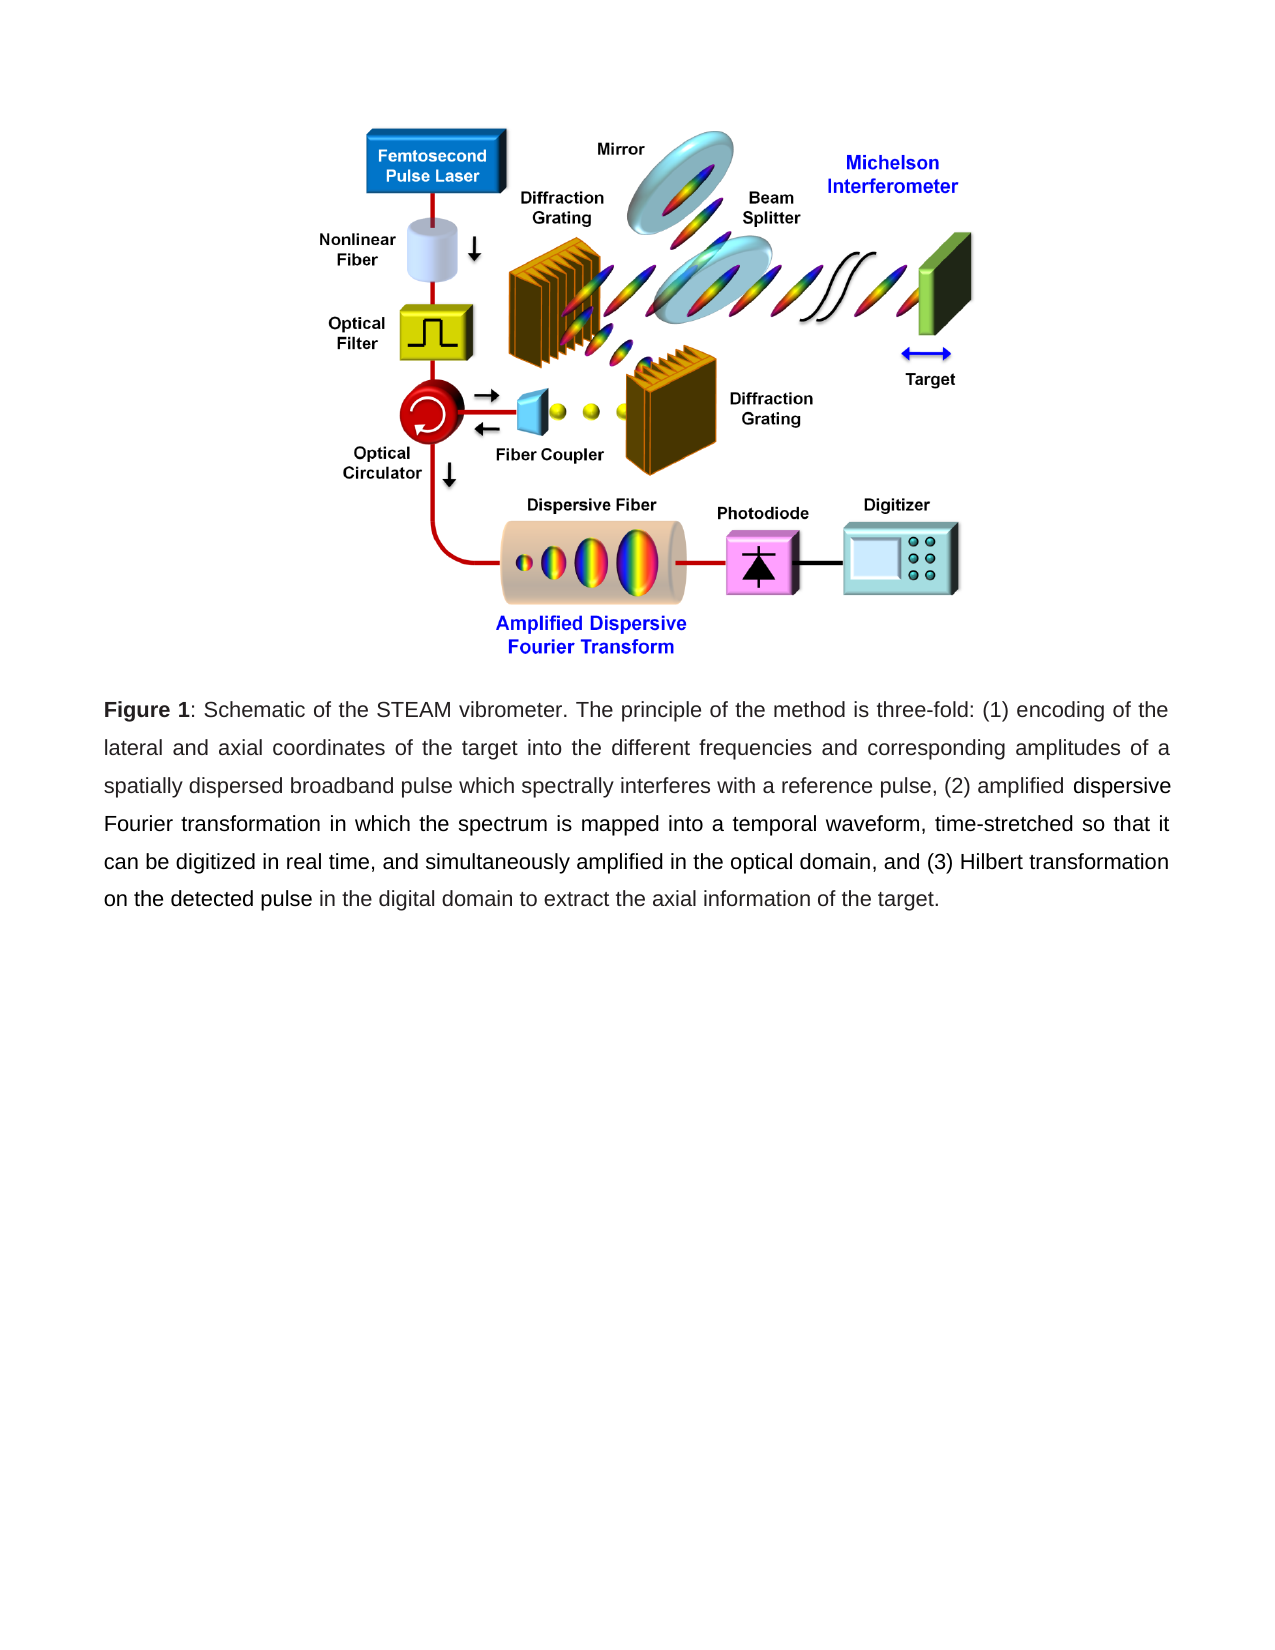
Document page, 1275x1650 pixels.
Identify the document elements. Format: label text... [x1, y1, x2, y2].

picture [299, 112, 976, 667]
text Figure 1: Schematic of the STEAM vibrometer. The principle of the method is three-fold: (1) encoding of the lateral and axial coordinates of the target into the different frequencies and corresponding amplitudes of a spatially dispersed broadband pulse which spectrally interferes with a reference pulse, (2) amplified dispersive Fourier transformation in which the spectrum is mapped into a temporal waveform, time-stretched so that it can be digitized in real time, and simultaneously amplified in the optical domain, and (3) Hilbert transformation on the detected pulse in the digital domain to extract the axial information of the target. [103, 697, 1171, 912]
